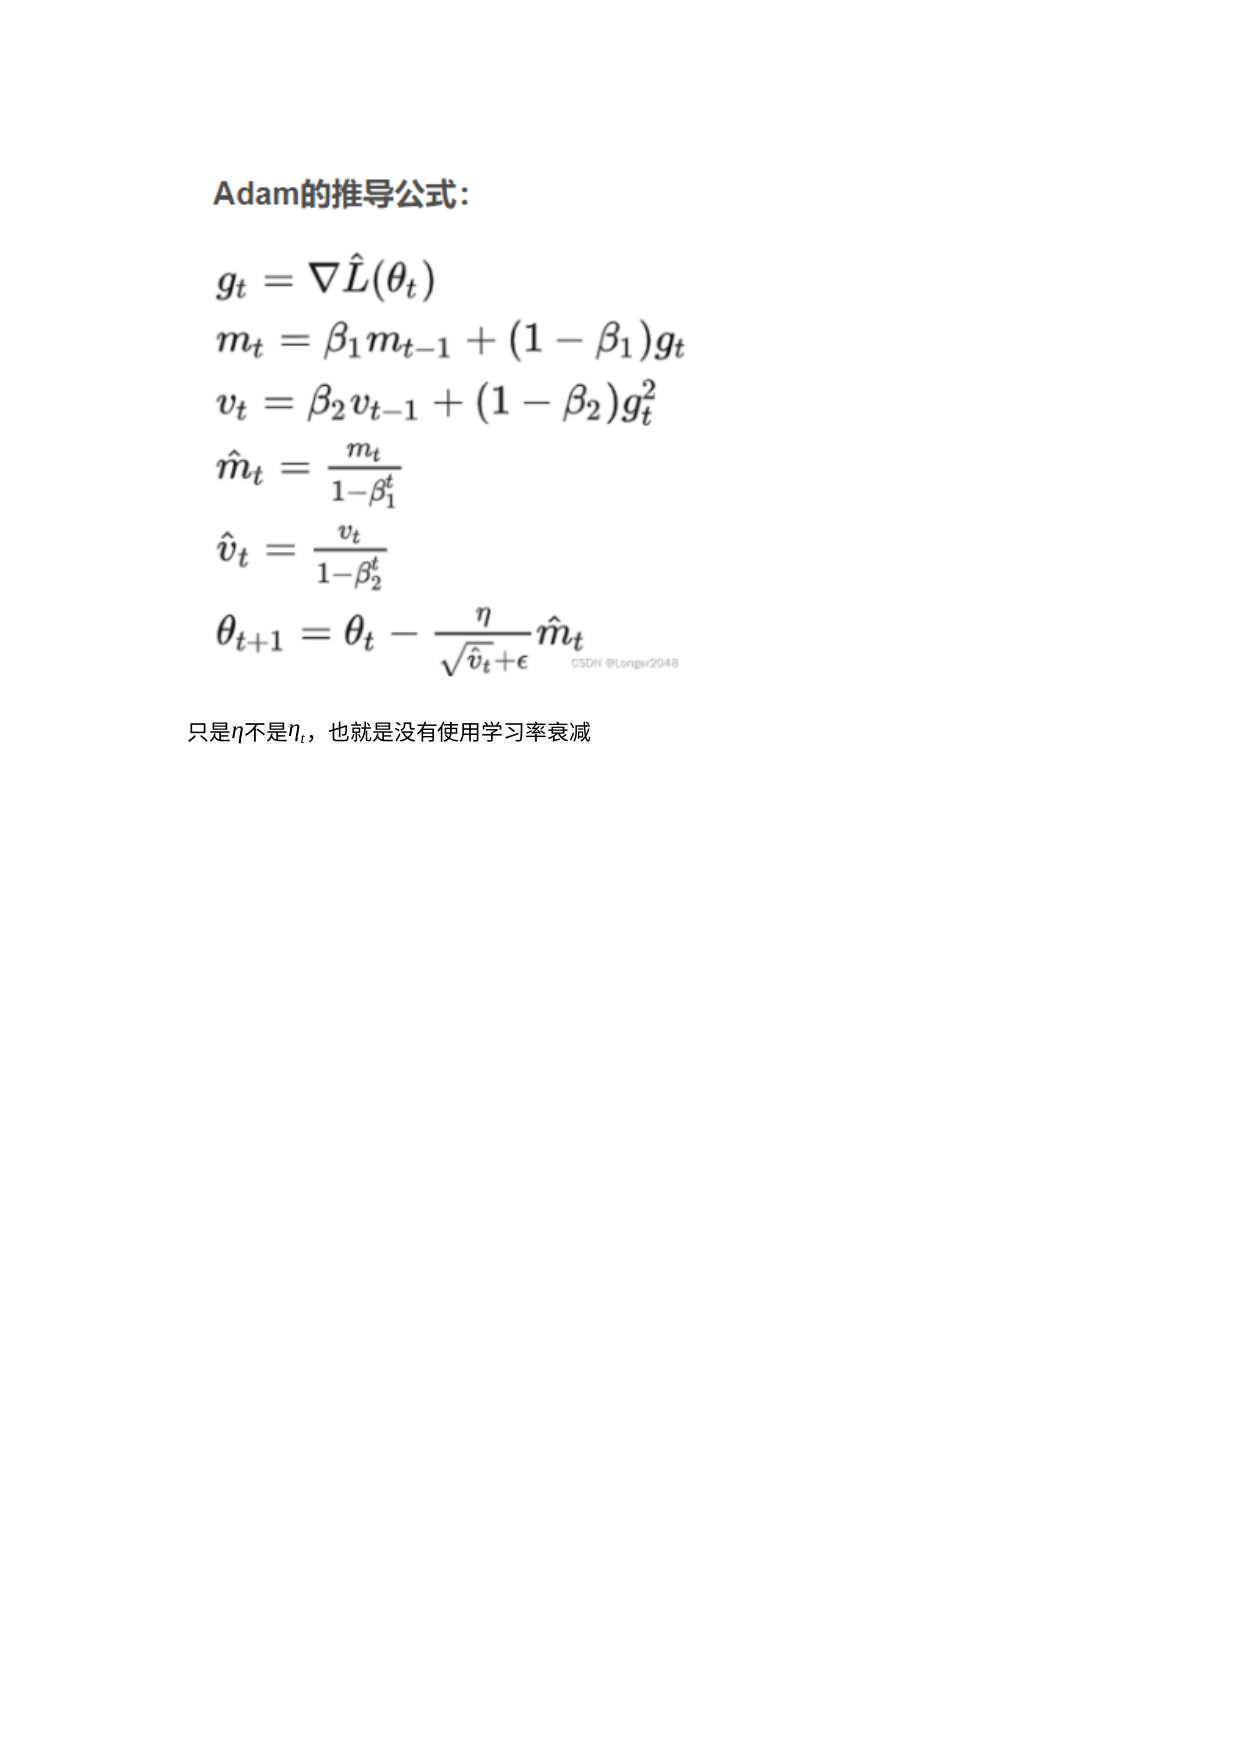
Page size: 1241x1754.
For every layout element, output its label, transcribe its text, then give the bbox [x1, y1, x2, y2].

text 只是不是，也就是没有使用学习率衰减 [187, 714, 1053, 747]
picture [187, 162, 750, 703]
